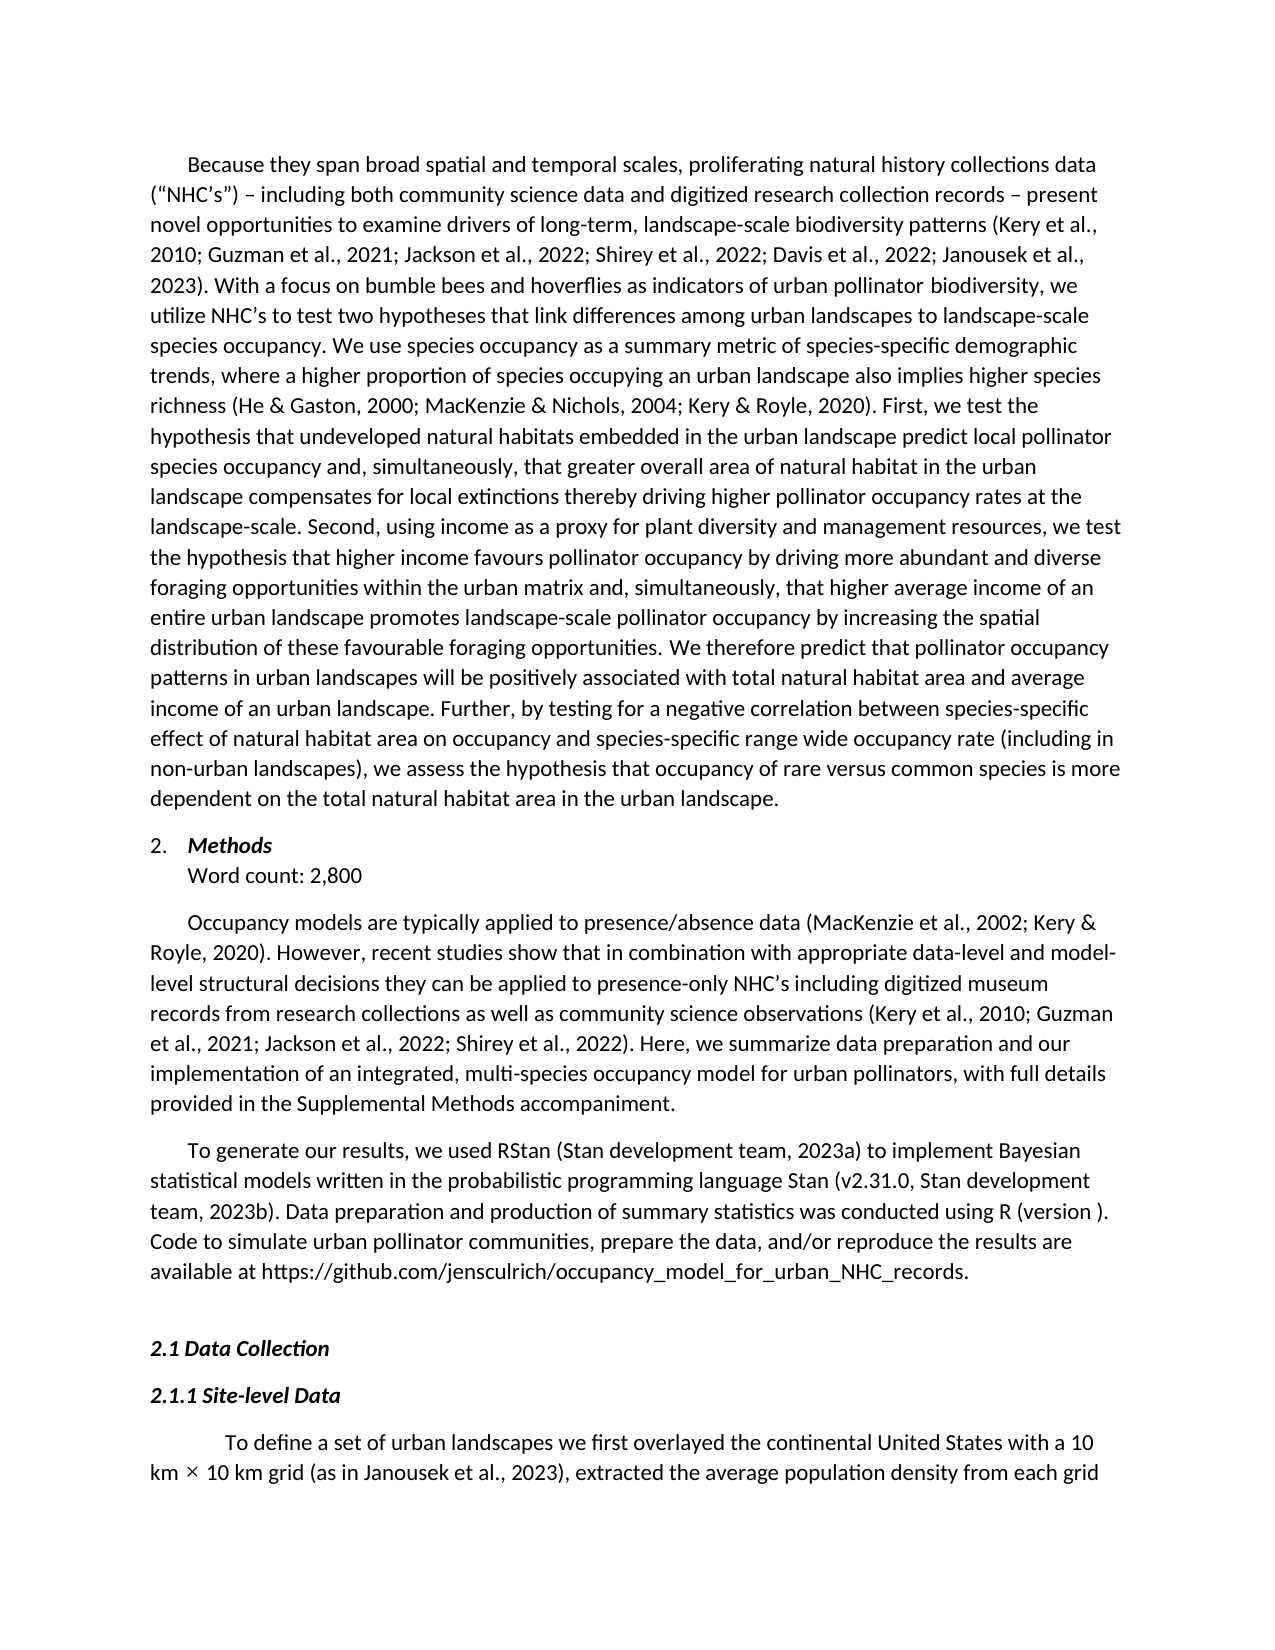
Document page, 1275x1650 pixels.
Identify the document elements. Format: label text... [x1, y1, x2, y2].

text Occupancy models are typically applied to presence/absence data (MacKenzie et al., 2002; Kery & Royle, 2020). However, recent studies show that in combination with appropriate data-level and model-level structural decisions they can be applied to presence-only NHC’s including digitized museum records from research collections as well as community science observations (Kery et al., 2010; Guzman et al., 2021; Jackson et al., 2022; Shirey et al., 2022). Here, we summarize data preparation and our implementation of an integrated, multi-species occupancy model for urban pollinators, with full details provided in the Supplemental Methods accompaniment. [150, 908, 1125, 1118]
list Word count: 2,800 [187, 861, 1125, 889]
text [150, 1428, 1125, 1486]
list Methods [150, 831, 1125, 859]
text Because they span broad spatial and temporal scales, proliferating natural history collections data (“NHC’s”) – including both community science data and digitized research collection records – present novel opportunities to examine drivers of long-term, landscape-scale biodiversity patterns (Kery et al., 2010; Guzman et al., 2021; Jackson et al., 2022; Shirey et al., 2022; Davis et al., 2022; Janousek et al., 2023). With a focus on bumble bees and hoverflies as indicators of urban pollinator biodiversity, we utilize NHC’s to test two hypotheses that link differences among urban landscapes to landscape-scale species occupancy. We use species occupancy as a summary metric of species-specific demographic trends, where a higher proportion of species occupying an urban landscape also implies higher species richness (He & Gaston, 2000; MacKenzie & Nichols, 2004; Kery & Royle, 2020). First, we test the hypothesis that undeveloped natural habitats embedded in the urban landscape predict local pollinator species occupancy and, simultaneously, that greater overall area of natural habitat in the urban landscape compensates for local extinctions thereby driving higher pollinator occupancy rates at the landscape-scale. Second, using income as a proxy for plant diversity and management resources, we test the hypothesis that higher income favours pollinator occupancy by driving more abundant and diverse foraging opportunities within the urban matrix and, simultaneously, that higher average income of an entire urban landscape promotes landscape-scale pollinator occupancy by increasing the spatial distribution of these favourable foraging opportunities. We therefore predict that pollinator occupancy patterns in urban landscapes will be positively associated with total natural habitat area and average income of an urban landscape. Further, by testing for a negative correlation between species-specific effect of natural habitat area on occupancy and species-specific range wide occupancy rate (including in non-urban landscapes), we assess the hypothesis that occupancy of rare versus common species is more dependent on the total natural habitat area in the urban landscape. [150, 150, 1125, 812]
text 2.1.1 Site-level Data [150, 1381, 1125, 1409]
text To generate our results, we used RStan (Stan development team, 2023a) to implement Bayesian statistical models written in the probabilistic programming language Stan (v2.31.0, Stan development team, 2023b). Data preparation and production of summary statistics was conducted using R (version ). Code to simulate urban pollinator communities, prepare the data, and/or reproduce the results are available at https://github.com/jensculrich/occupancy_model_for_urban_NHC_records. [150, 1136, 1125, 1285]
list 2.1 Data Collection [150, 1334, 1125, 1362]
